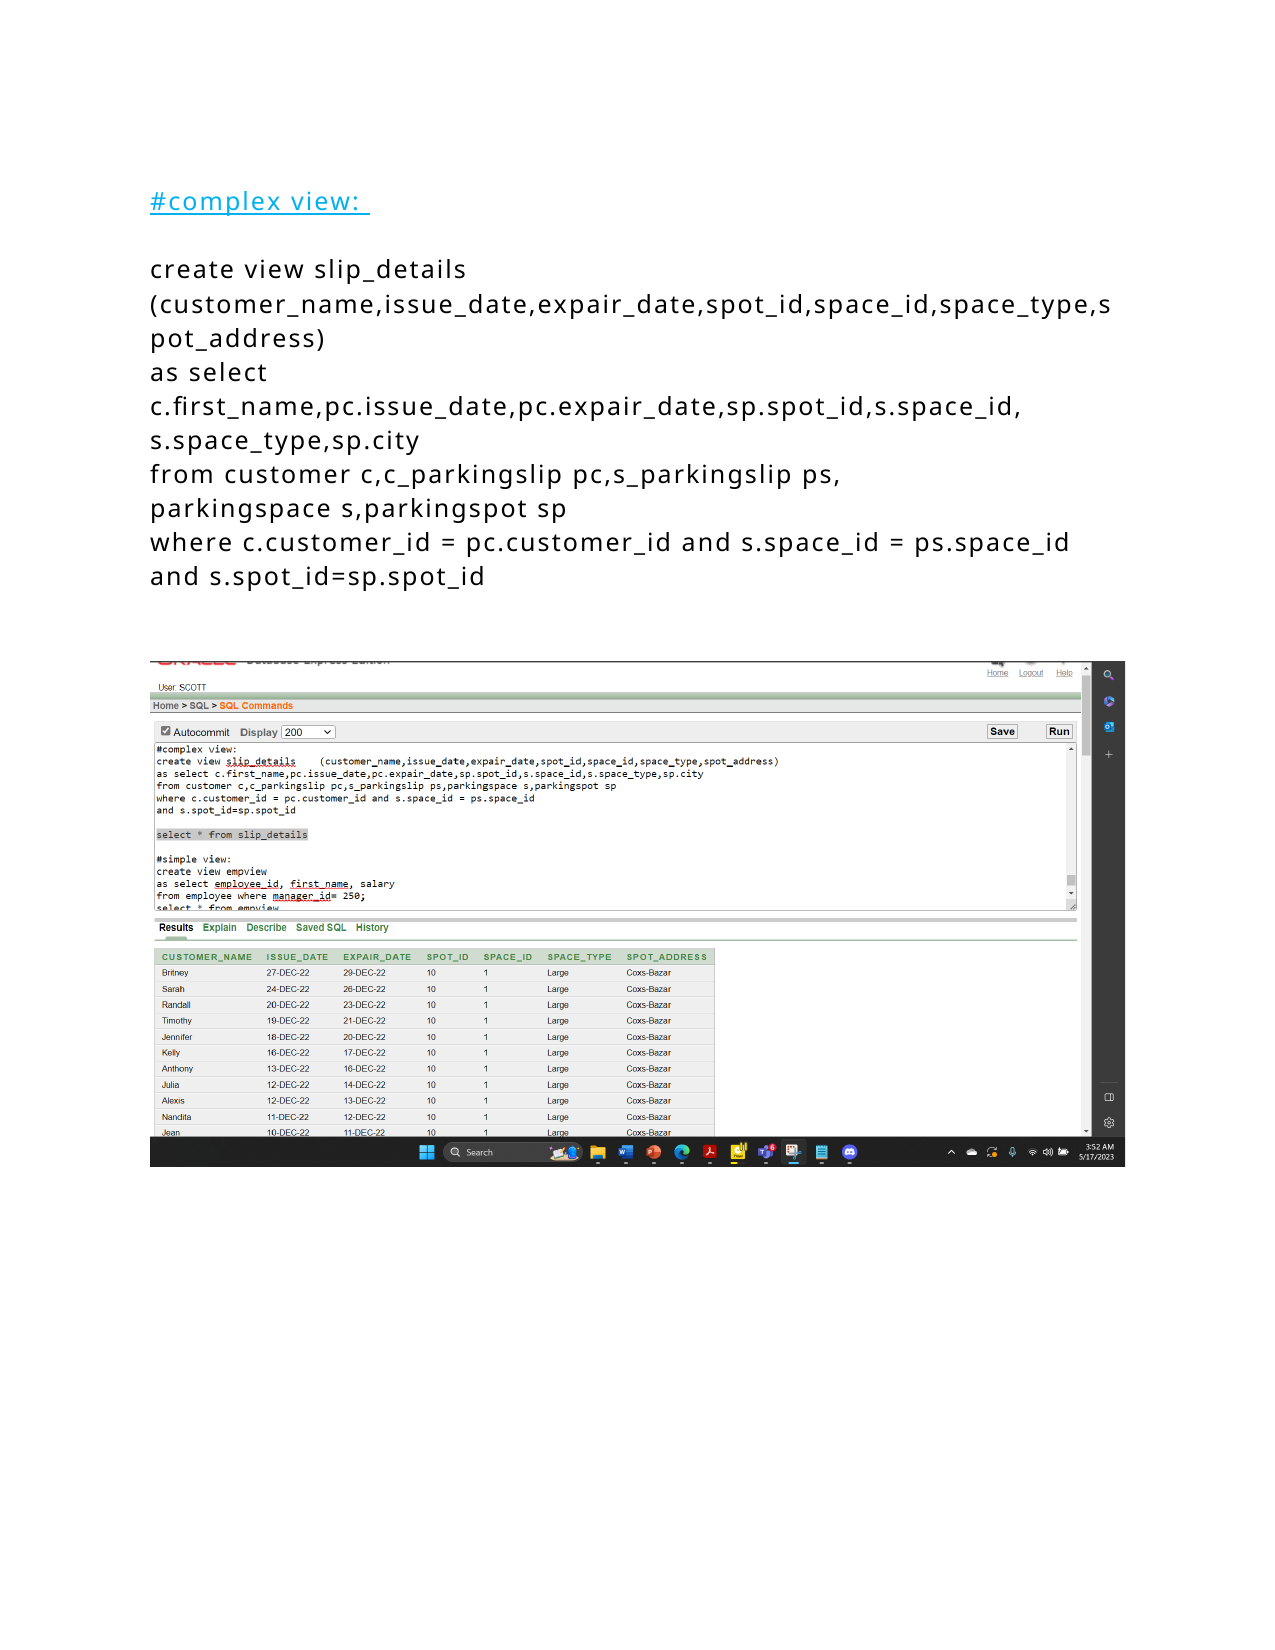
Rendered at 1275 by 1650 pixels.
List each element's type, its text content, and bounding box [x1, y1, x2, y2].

text parkingspace s,parkingspot sp [150, 491, 1125, 525]
text as select c.first_name,pc.issue_date,pc.expair_date,sp.spot_id,s.space_id, [150, 354, 1125, 422]
text create view slip_details (customer_name,issue_date,expair_date,spot_id,space_id,space_type,spot_address) [150, 252, 1125, 354]
text s.space_type,sp.city [150, 422, 1125, 457]
picture [150, 661, 1125, 1167]
text where c.customer_id = pc.customer_id and s.space_id = ps.space_id and s.spot_id=sp.spot_id [150, 525, 1125, 593]
text from customer c,c_parkingslip pc,s_parkingslip ps, [150, 457, 1125, 491]
text #complex view: [150, 184, 1125, 218]
